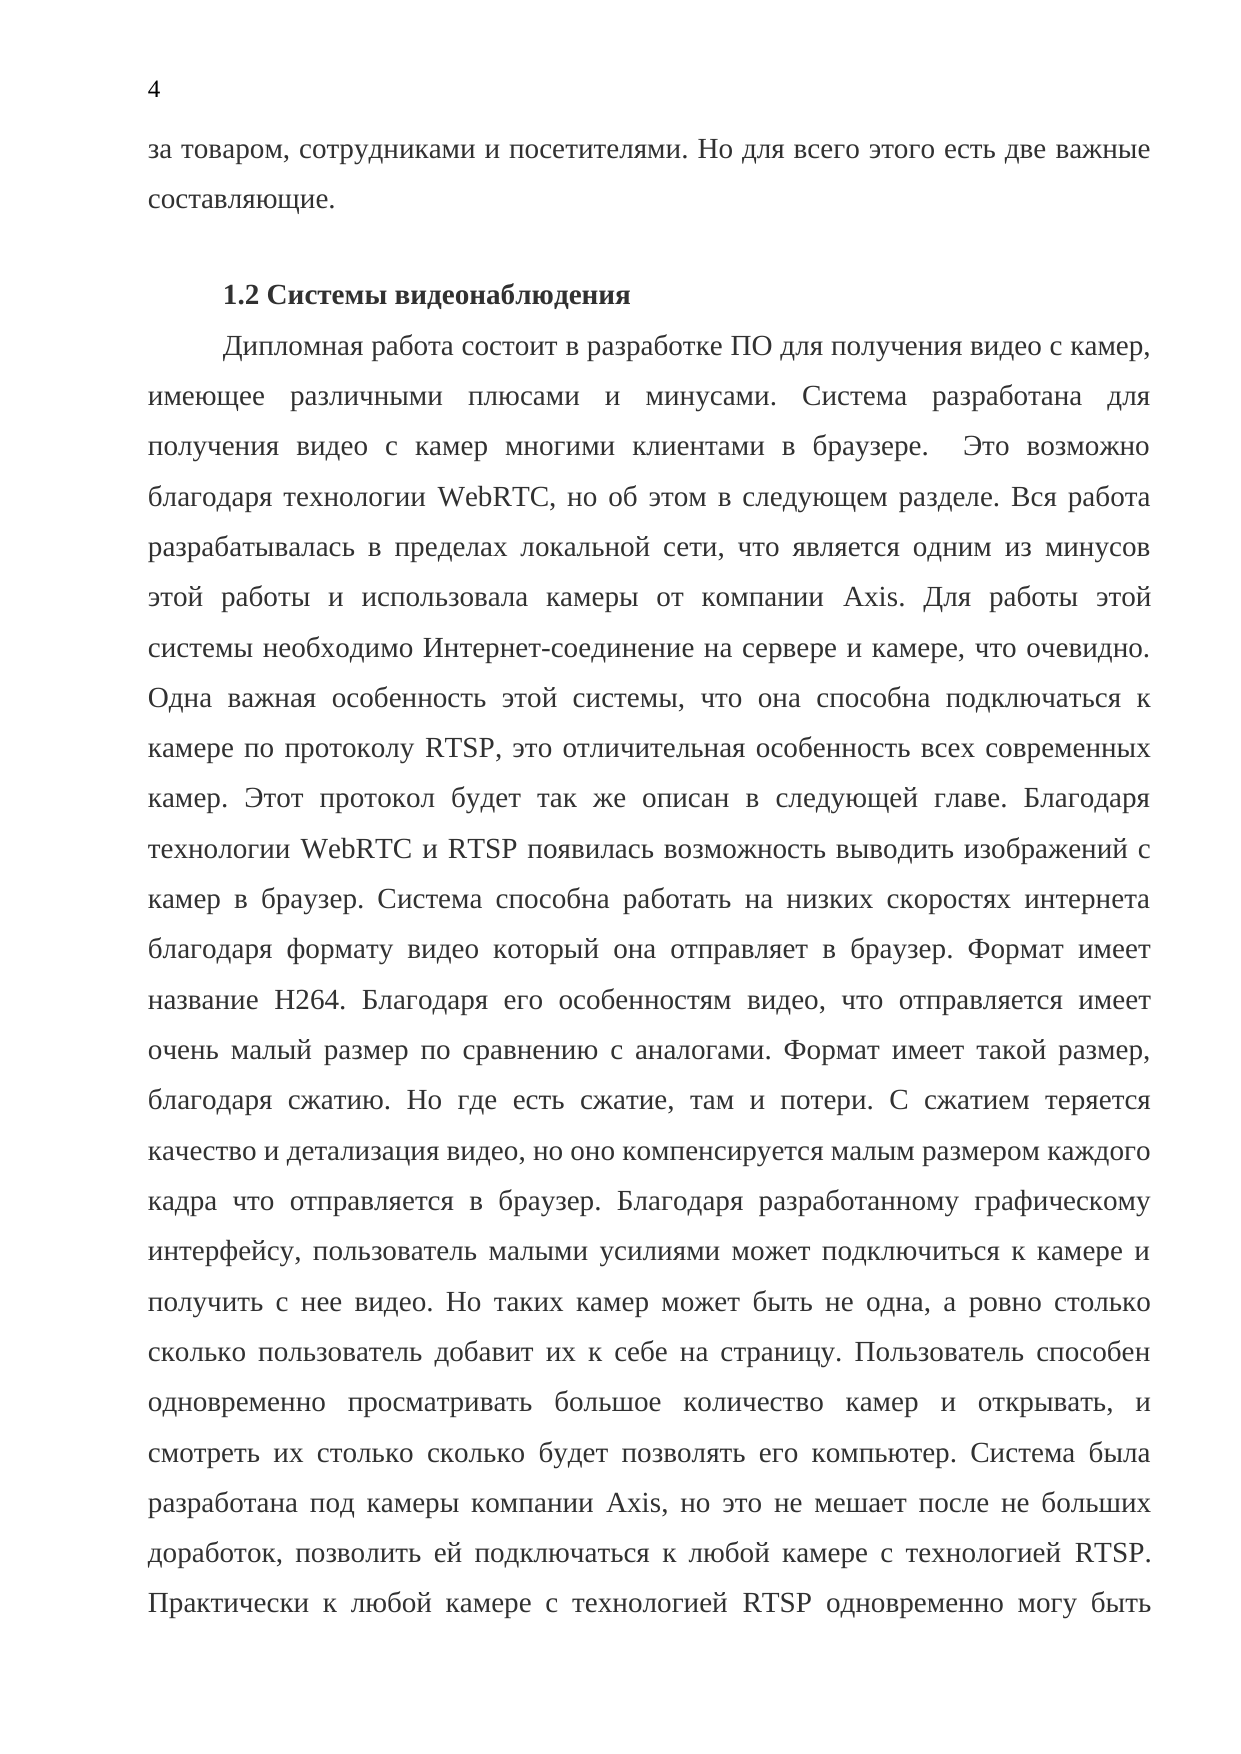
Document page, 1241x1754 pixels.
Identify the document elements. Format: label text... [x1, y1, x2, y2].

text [148, 131, 1152, 215]
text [148, 328, 1152, 1619]
text 1.2 Системы видеонаблюдения [148, 277, 1152, 311]
